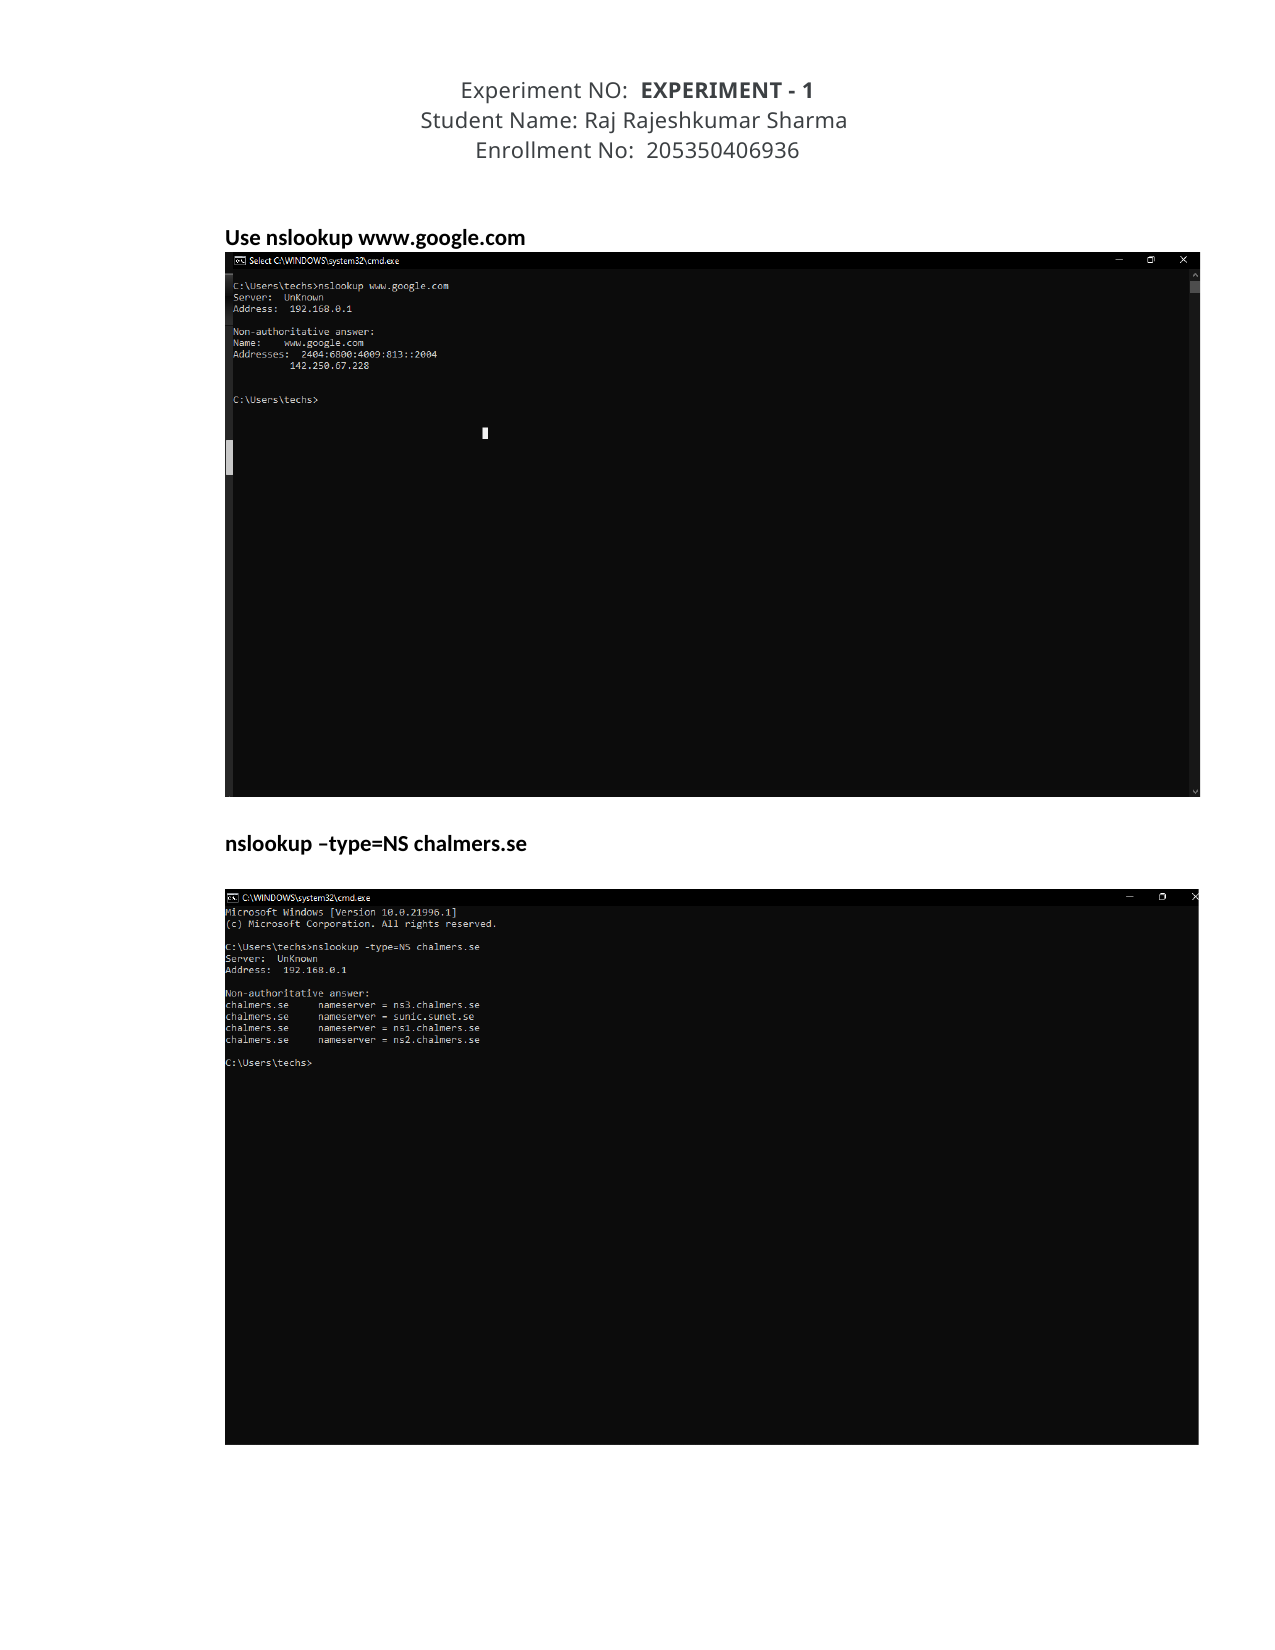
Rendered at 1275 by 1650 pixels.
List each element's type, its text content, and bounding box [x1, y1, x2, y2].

picture [225, 889, 1199, 1445]
list Use nslookup www.google.com [225, 223, 1125, 252]
list nslookup –type=NS chalmers.se [225, 829, 1125, 857]
picture [225, 252, 1200, 797]
